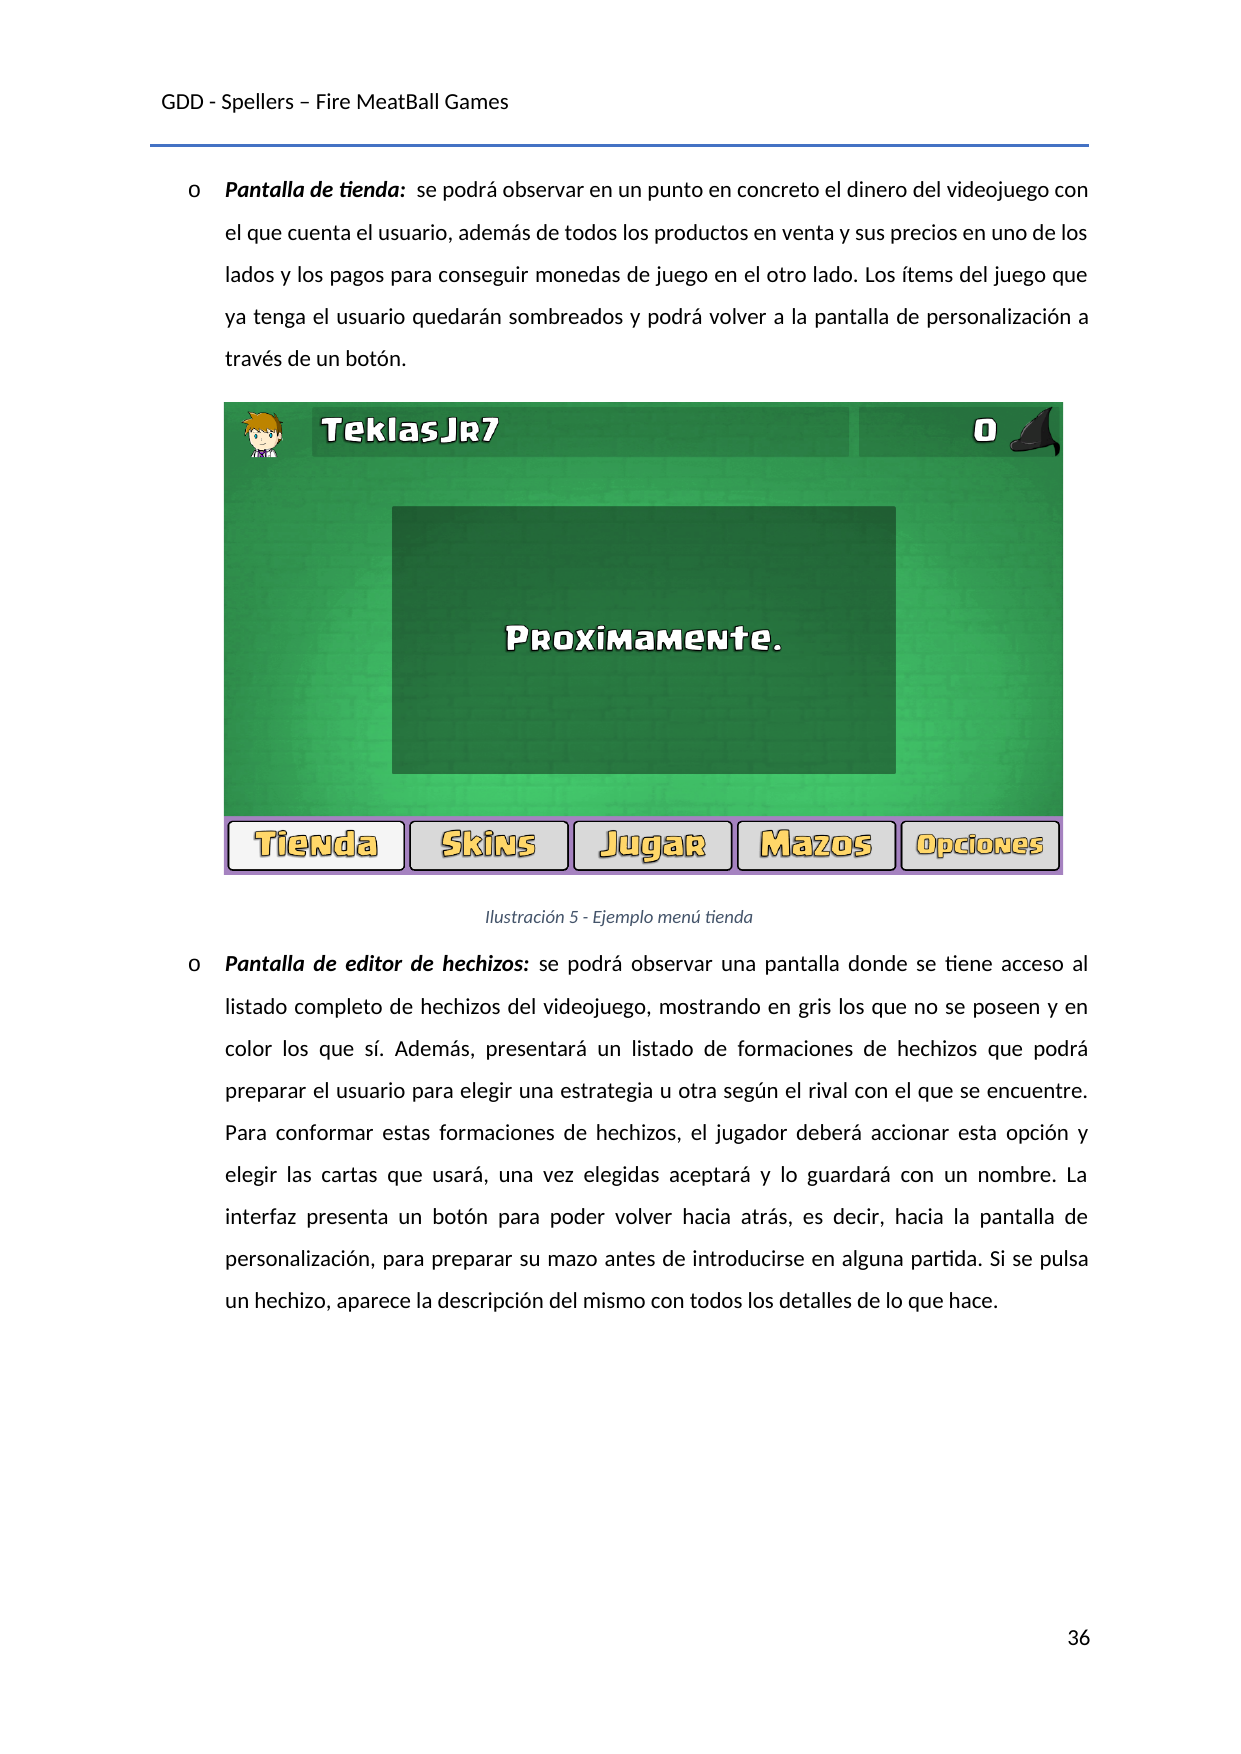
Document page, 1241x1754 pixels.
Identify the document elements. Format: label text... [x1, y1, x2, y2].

list Pantalla de editor de hechizos: se podrá observar una pantalla donde se tiene acceso al listado completo de hechizos del videojuego, mostrando en gris los que no se poseen y en color los que sí. Además, presentará un listado de formaciones de hechizos que podrá preparar el usuario para elegir una estrategia u otra según el rival con el que se encuentre. Para conformar estas formaciones de hechizos, el jugador deberá accionar esta opción y elegir las cartas que usará, una vez elegidas aceptará y lo guardará con un nombre. La interfaz presenta un botón para poder volver hacia atrás, es decir, hacia la pantalla de personalización, para preparar su mazo antes de introducirse en alguna partida. Si se pulsa un hechizo, aparece la descripción del mismo con todos los detalles de lo que hace. [187, 949, 1090, 1314]
list Pantalla de tienda: se podrá observar en un punto en concreto el dinero del videojuego con el que cuenta el usuario, además de todos los productos en venta y sus precios en uno de los lados y los pagos para conseguir monedas de juego en el otro lado. Los ítems del juego que ya tenga el usuario quedarán sombreados y podrá volver a la pantalla de personalización a través de un botón. [187, 175, 1090, 372]
text Ilustración 5 - Ejemplo menú tienda [150, 905, 1090, 928]
picture [223, 402, 1064, 875]
